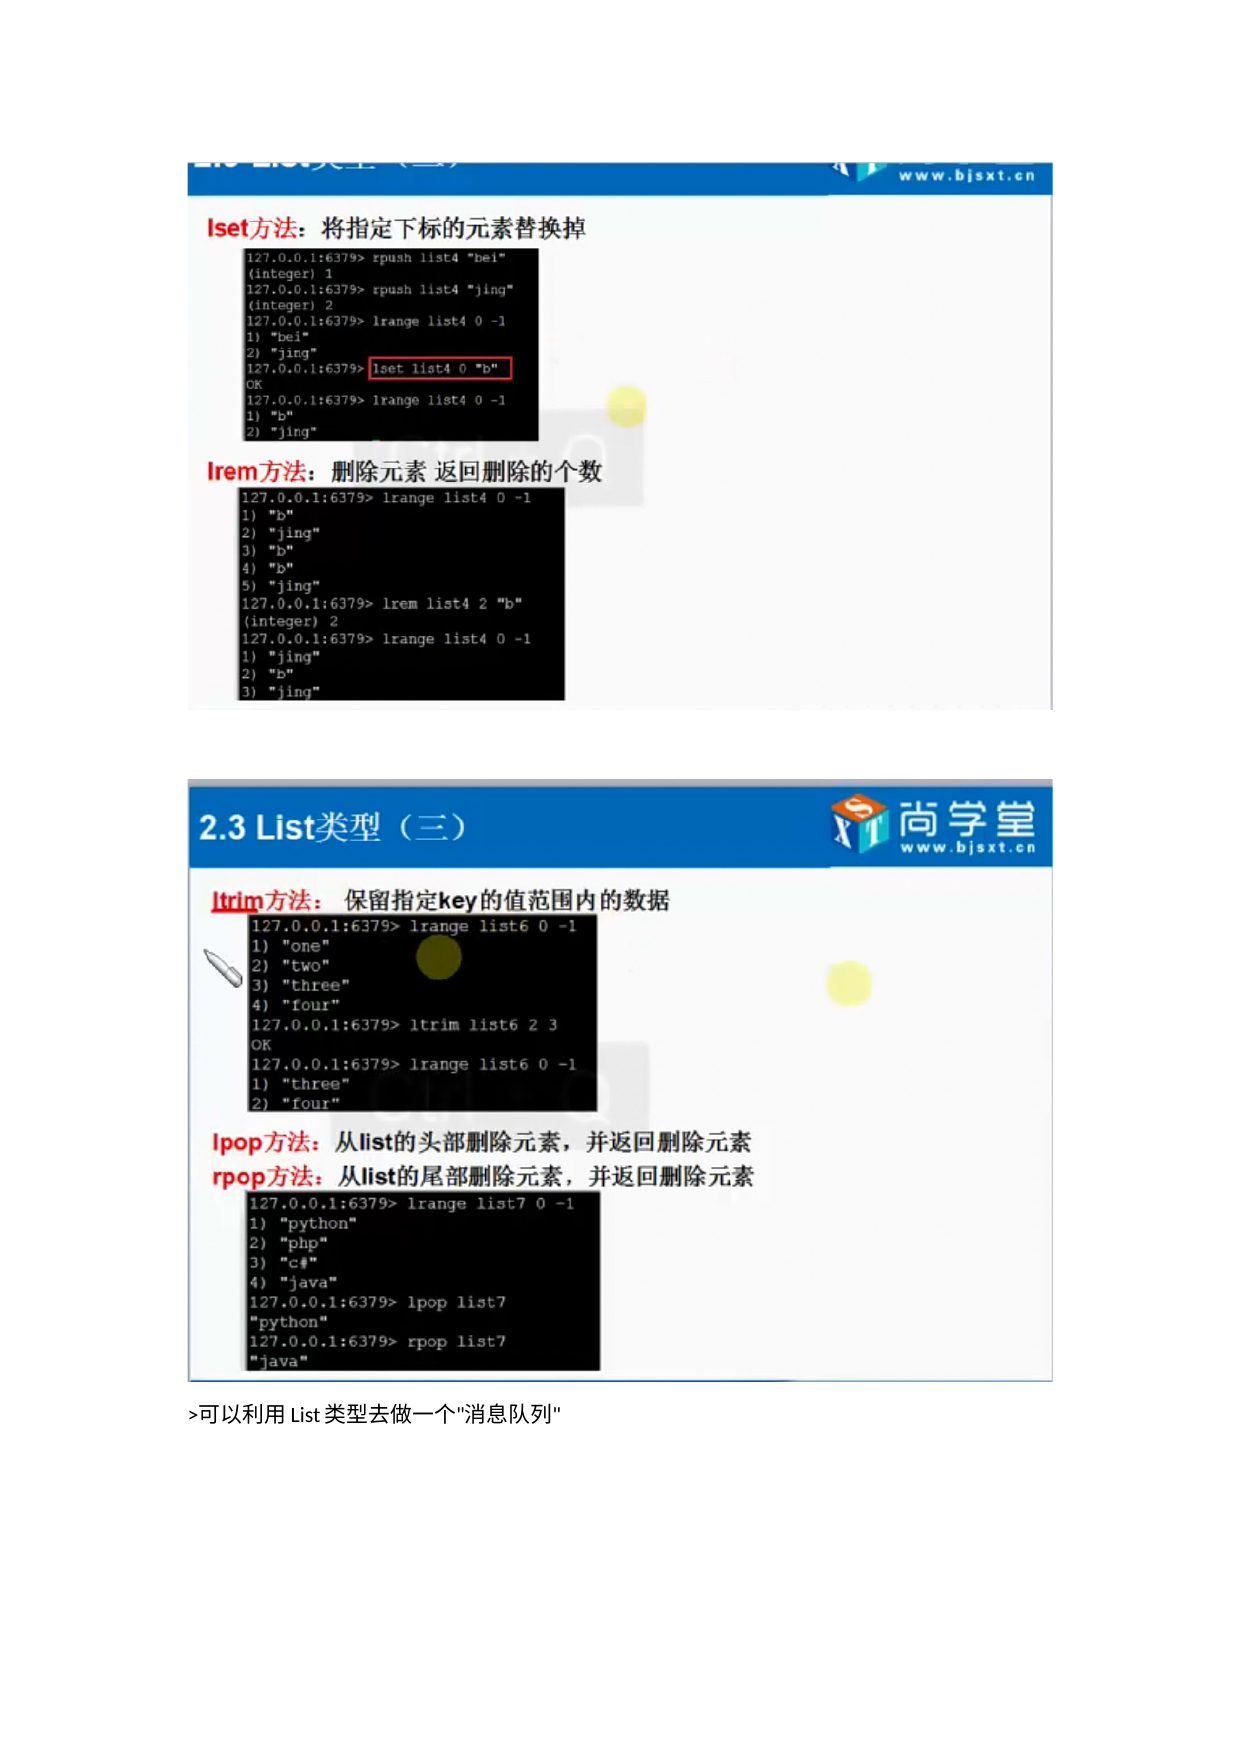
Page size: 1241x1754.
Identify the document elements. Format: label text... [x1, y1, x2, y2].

picture [187, 162, 1053, 710]
text >可以利用List类型去做一个"消息队列" [187, 1397, 1053, 1429]
picture [187, 779, 1053, 1382]
